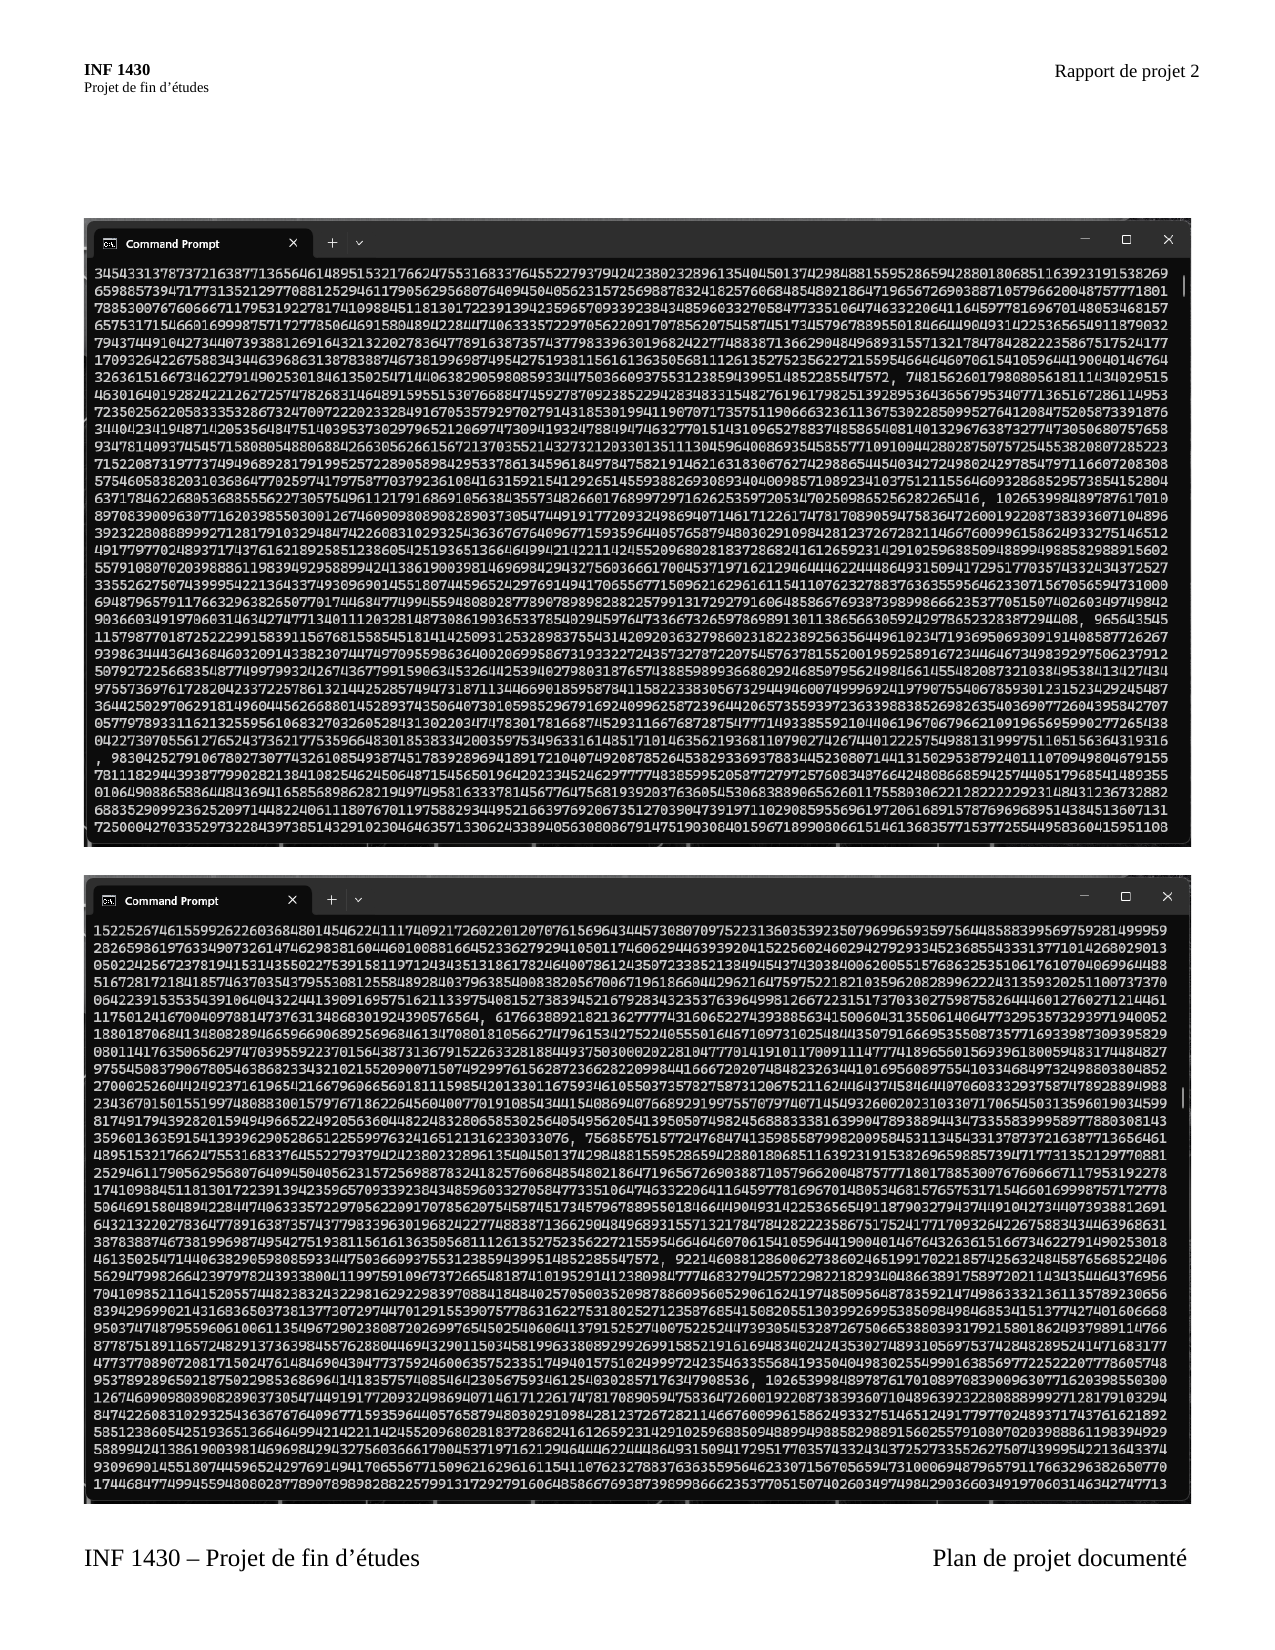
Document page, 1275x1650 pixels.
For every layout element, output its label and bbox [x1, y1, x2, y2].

picture [83, 218, 1192, 847]
picture [83, 875, 1192, 1504]
